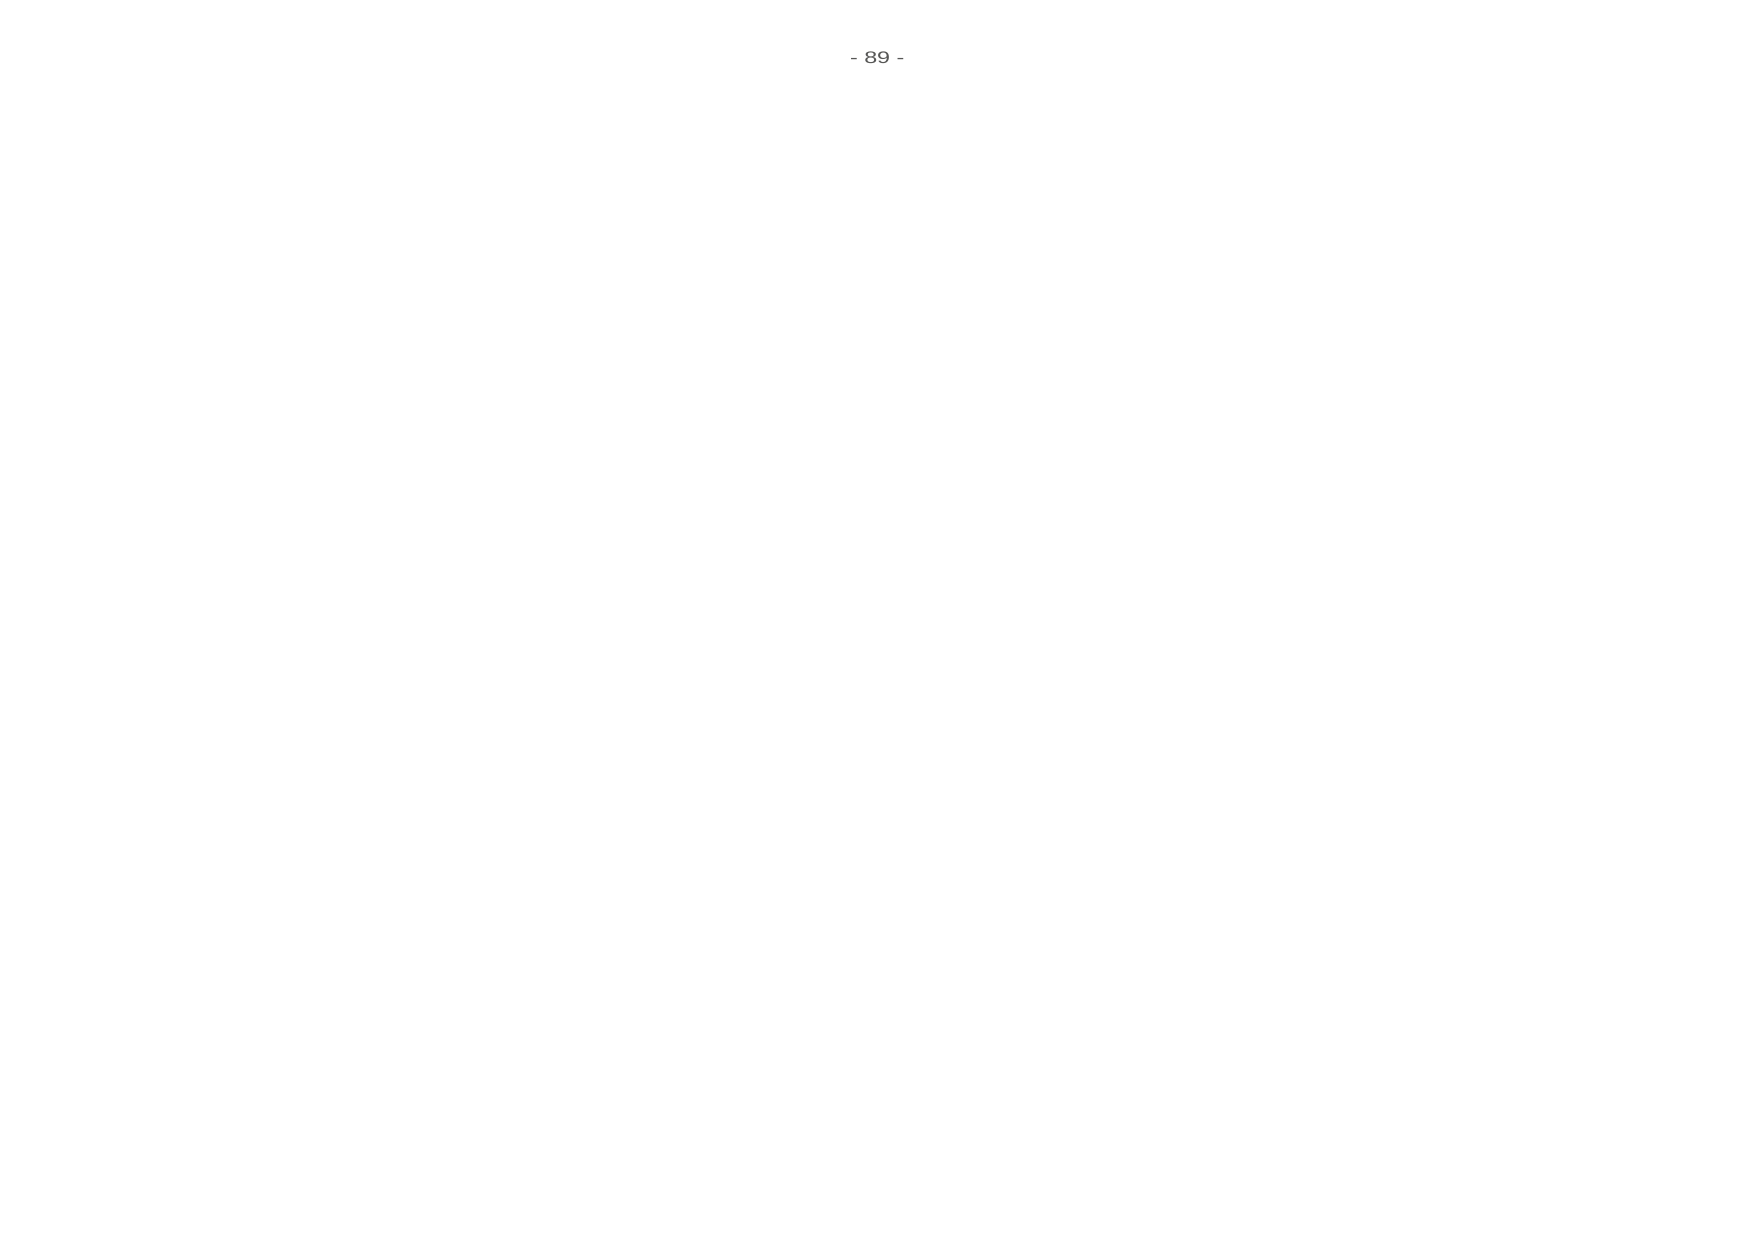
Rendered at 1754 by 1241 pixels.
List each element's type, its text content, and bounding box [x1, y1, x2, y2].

text - 89 - [748, 48, 1006, 67]
